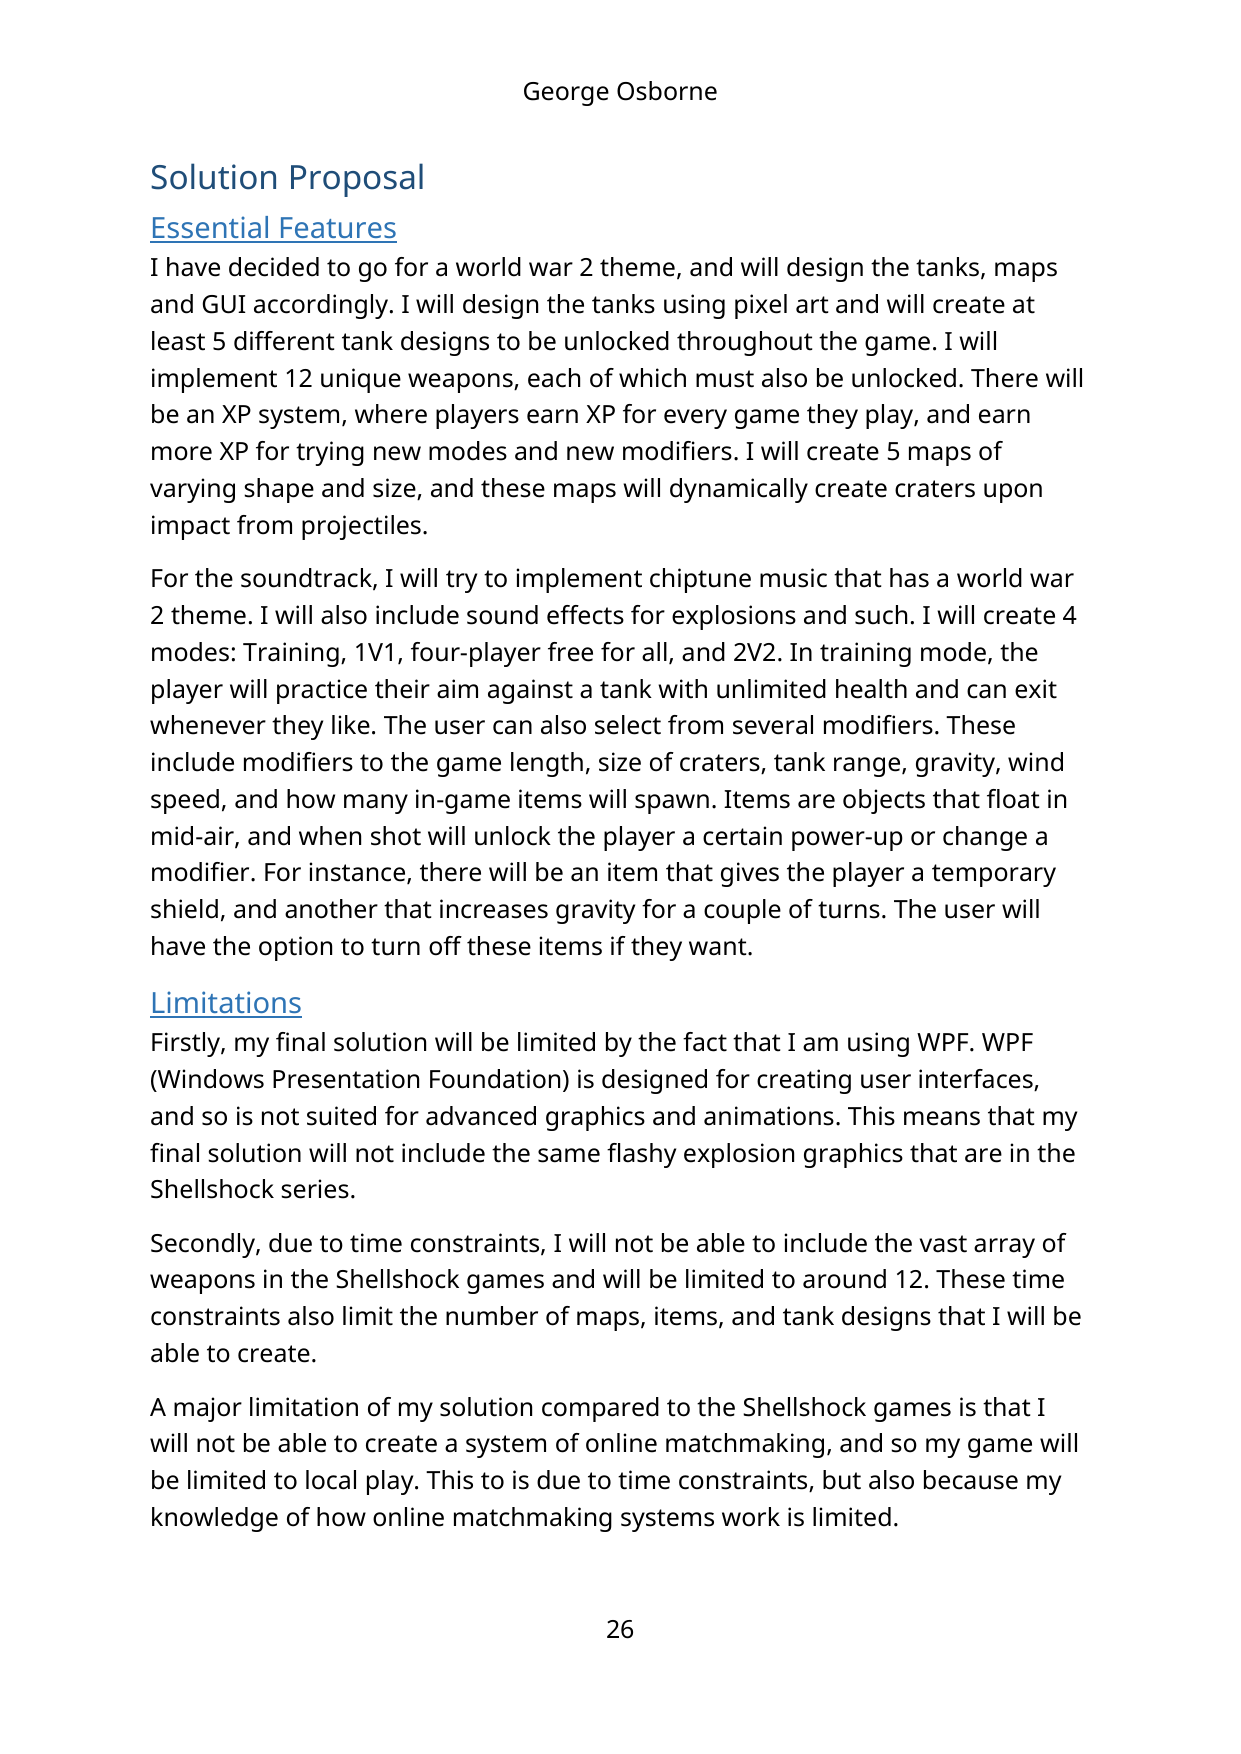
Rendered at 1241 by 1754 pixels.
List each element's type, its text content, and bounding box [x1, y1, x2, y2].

text Firstly, my final solution will be limited by the fact that I am using WPF. WPF (Windows Presentation Foundation) is designed for creating user interfaces, and so is not suited for advanced graphics and animations. This means that my final solution will not include the same flashy explosion graphics that are in the Shellshock series. [150, 1025, 1090, 1206]
text For the soundtrack, I will try to implement chiptune music that has a world war 2 theme. I will also include sound effects for explosions and such. I will create 4 modes: Training, 1V1, four-player free for all, and 2V2. In training mode, the player will practice their aim against a tank with unlimited health and can exit whenever they like. The user can also select from several modifiers. These include modifiers to the game length, size of craters, tank range, gravity, wind speed, and how many in-game items will spawn. Items are objects that float in mid-air, and when shot will unlock the player a certain power-up or change a modifier. For instance, there will be an item that gives the player a temporary shield, and another that increases gravity for a couple of turns. The user will have the option to turn off these items if they want. [150, 561, 1090, 963]
text A major limitation of my solution compared to the Shellshock games is that I will not be able to create a system of online matchmaking, and so my game will be limited to local play. This to is due to time constraints, but also because my knowledge of how online matchmaking systems work is limited. [150, 1389, 1090, 1533]
subtitle Essential Features [150, 207, 1090, 247]
subtitle Solution Proposal [150, 154, 1090, 199]
text I have decided to go for a world war 2 theme, and will design the tanks, maps and GUI accordingly. I will design the tanks using pixel art and will create at least 5 different tank designs to be unlocked throughout the game. I will implement 12 unique weapons, each of which must also be unlocked. There will be an XP system, where players earn XP for every game they play, and earn more XP for trying new modes and new modifiers. I will create 5 maps of varying shape and size, and these maps will dynamically create craters upon impact from projectiles. [150, 250, 1090, 542]
text Secondly, due to time constraints, I will not be able to include the vast array of weapons in the Shellshock games and will be limited to around 12. These time constraints also limit the number of maps, items, and tank designs that I will be able to create. [150, 1225, 1090, 1370]
subtitle Limitations [150, 982, 1090, 1022]
